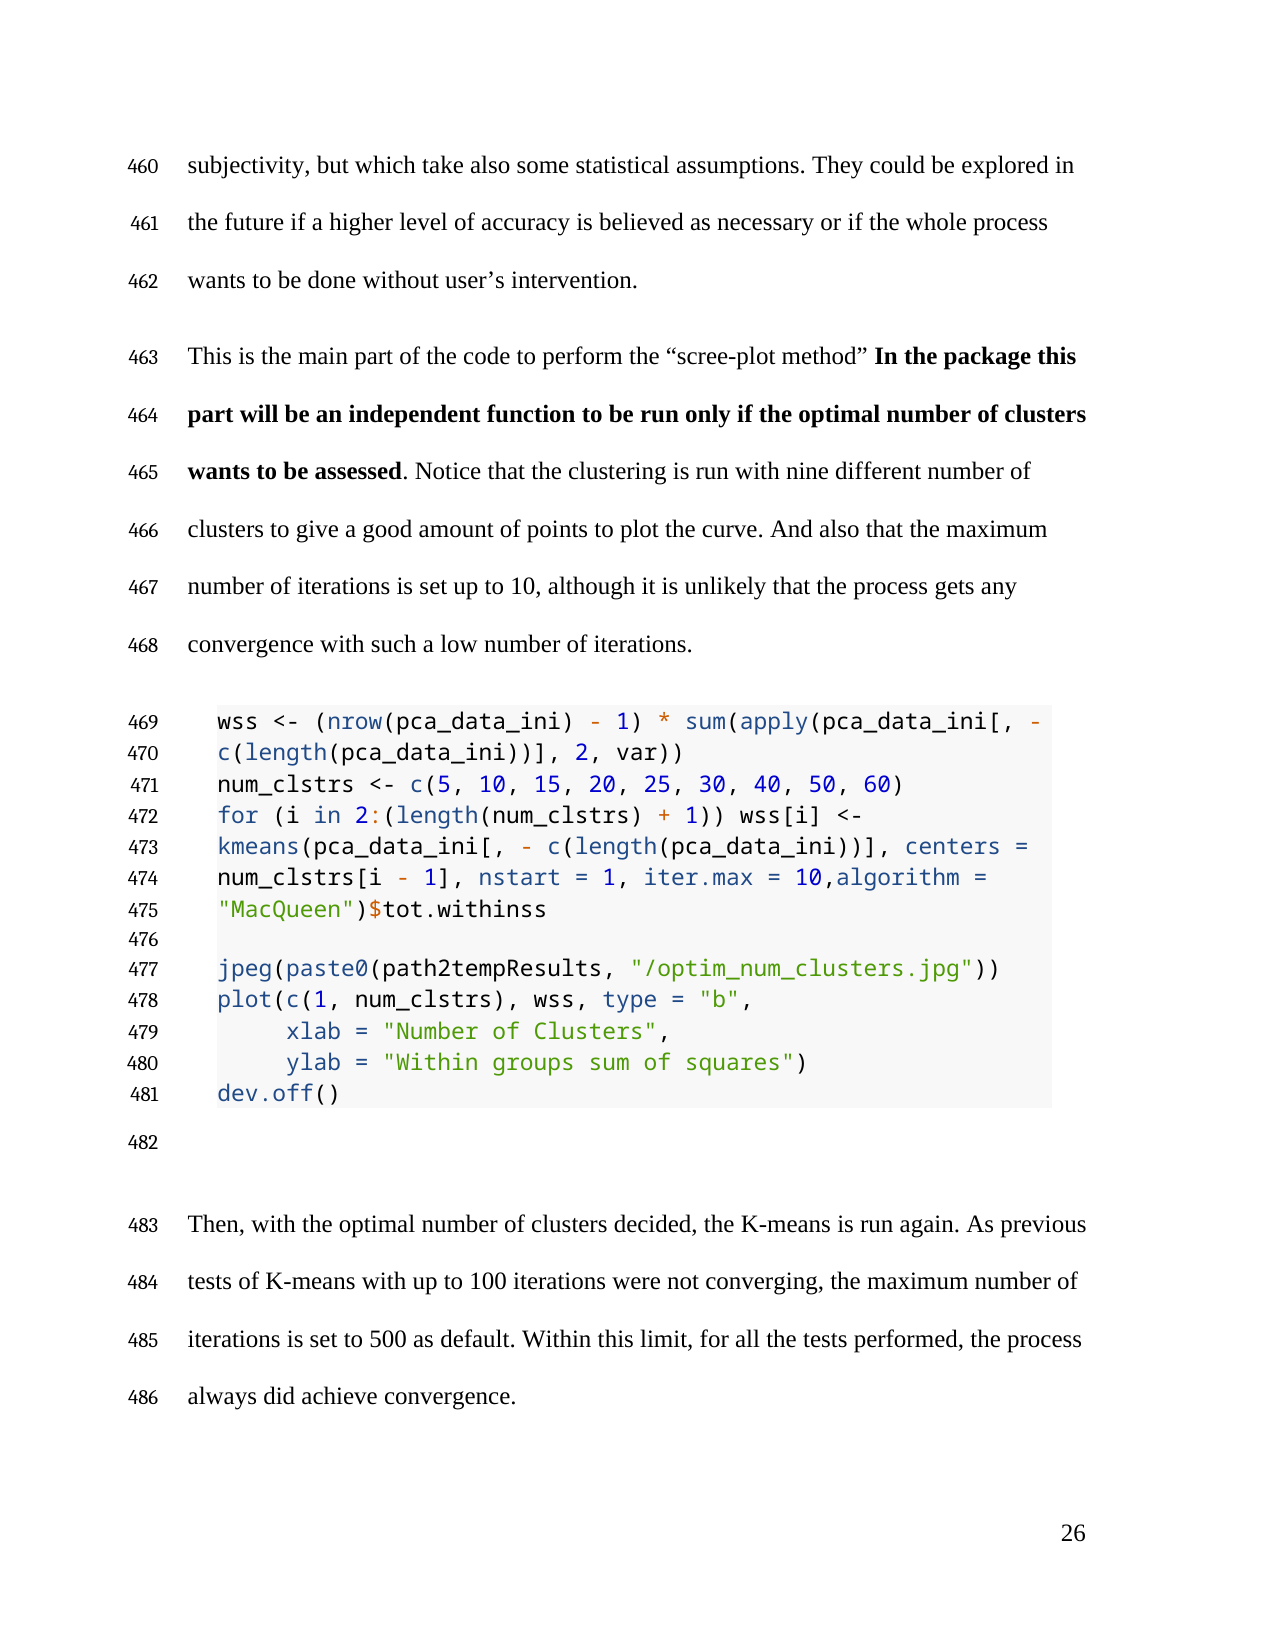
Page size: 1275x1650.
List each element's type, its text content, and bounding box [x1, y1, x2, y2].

text wss <- (nrow(pca_data_ini) - 1) * sum(apply(pca_data_ini[, - c(length(pca_data_ini))], 2, var)) num_clstrs <- c(5, 10, 15, 20, 25, 30, 40, 50, 60) for (i in 2:(length(num_clstrs) + 1)) wss[i] <- kmeans(pca_data_ini[, - c(length(pca_data_ini))], centers = num_clstrs[i - 1], nstart = 1, iter.max = 10,algorithm = "MacQueen")$tot.withinss jpeg(paste0(path2tempResults, "/optim_num_clusters.jpg")) plot(c(1, num_clstrs), wss, type = "b", xlab = "Number of Clusters", ylab = "Within groups sum of squares") dev.off() [217, 705, 1052, 1108]
text Then, with the optimal number of clusters decided, the K-means is run again. As previous tests of K-means with up to 100 iterations were not converging, the maximum number of iterations is set to 500 as default. Within this limit, for all the tests performed, the process always did achieve convergence. [187, 1209, 1087, 1410]
text This is the main part of the code to perform the “scree-plot method” In the package this part will be an independent function to be run only if the optimal number of clusters wants to be assessed. Notice that the clustering is run with nine different number of clusters to give a good amount of points to plot the curve. And also that the maximum number of iterations is set up to 10, although it is unlikely that the process gets any convergence with such a low number of iterations. [187, 341, 1087, 657]
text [187, 150, 1087, 294]
